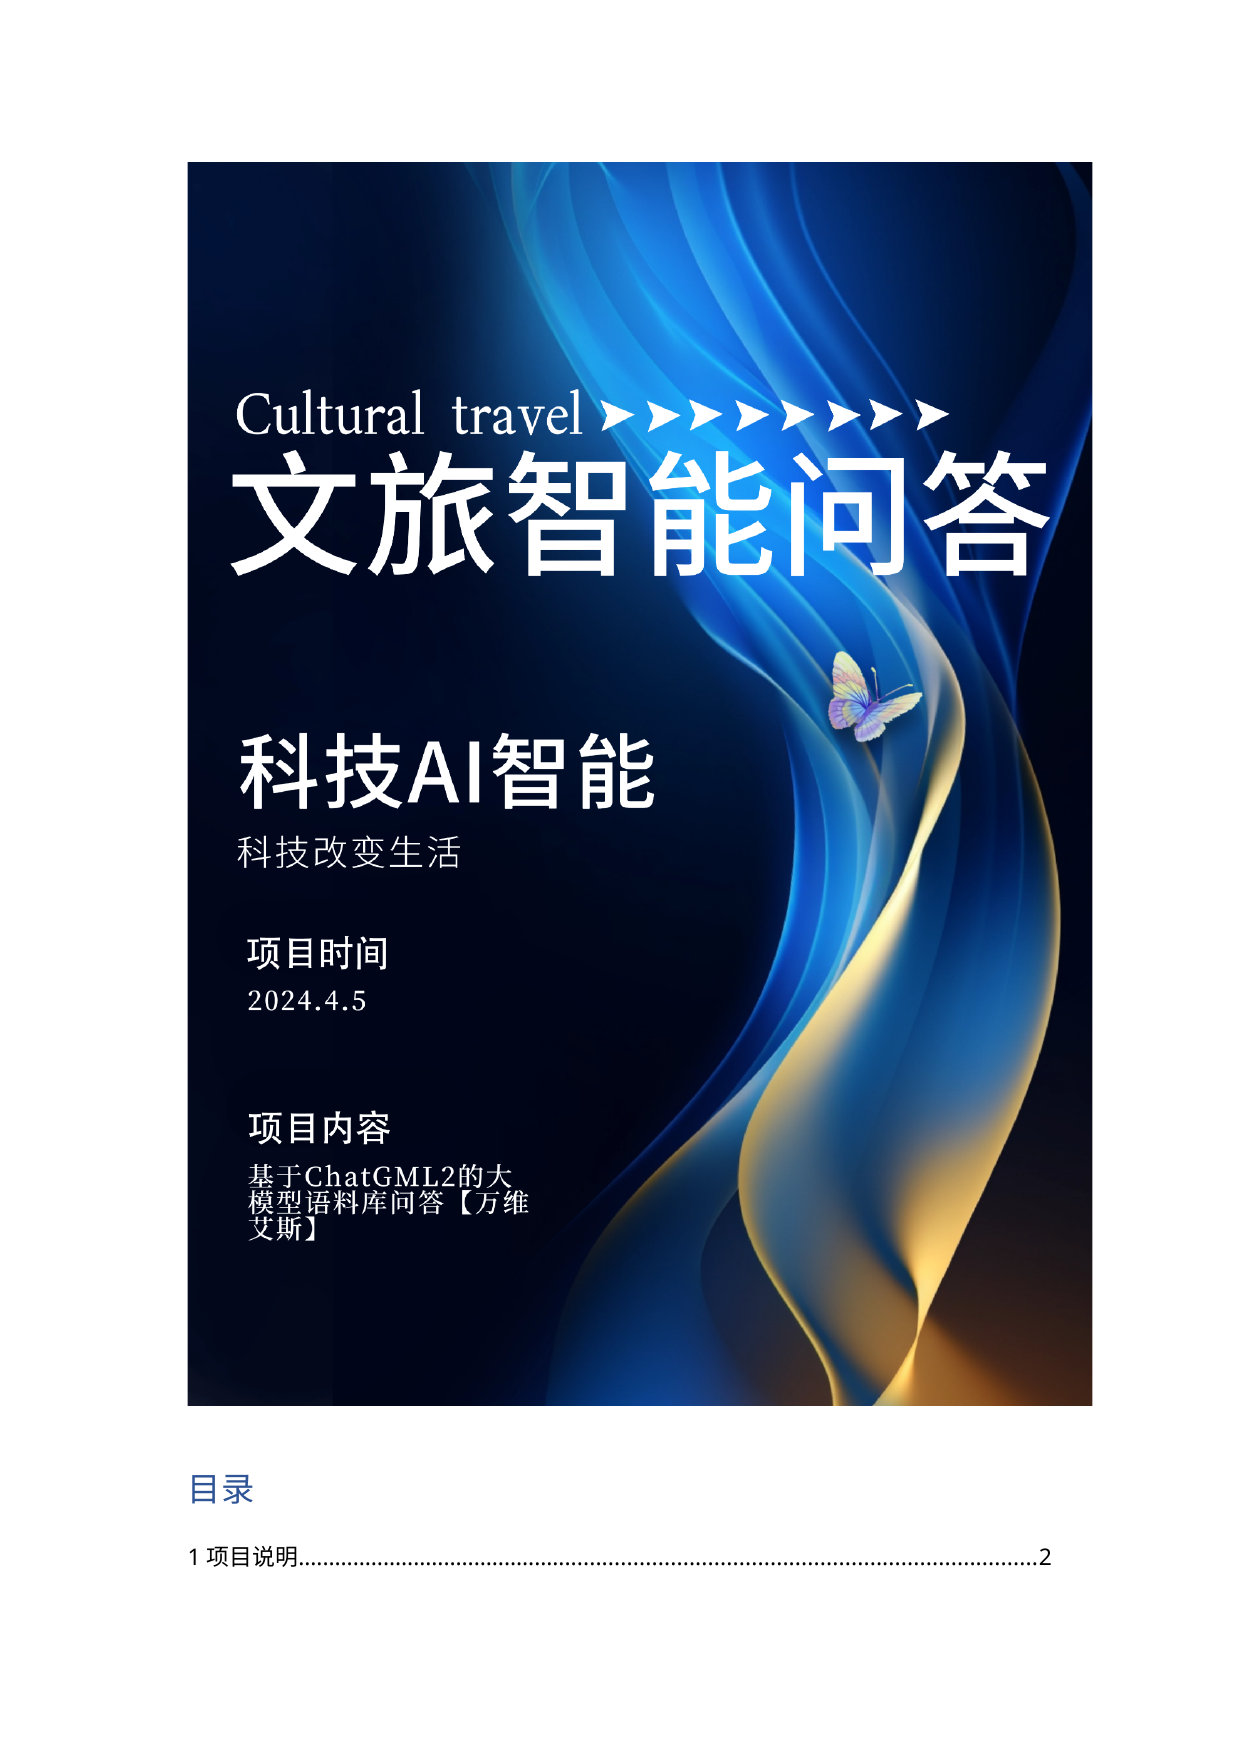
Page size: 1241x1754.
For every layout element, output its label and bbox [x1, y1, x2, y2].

picture [187, 162, 1093, 1406]
